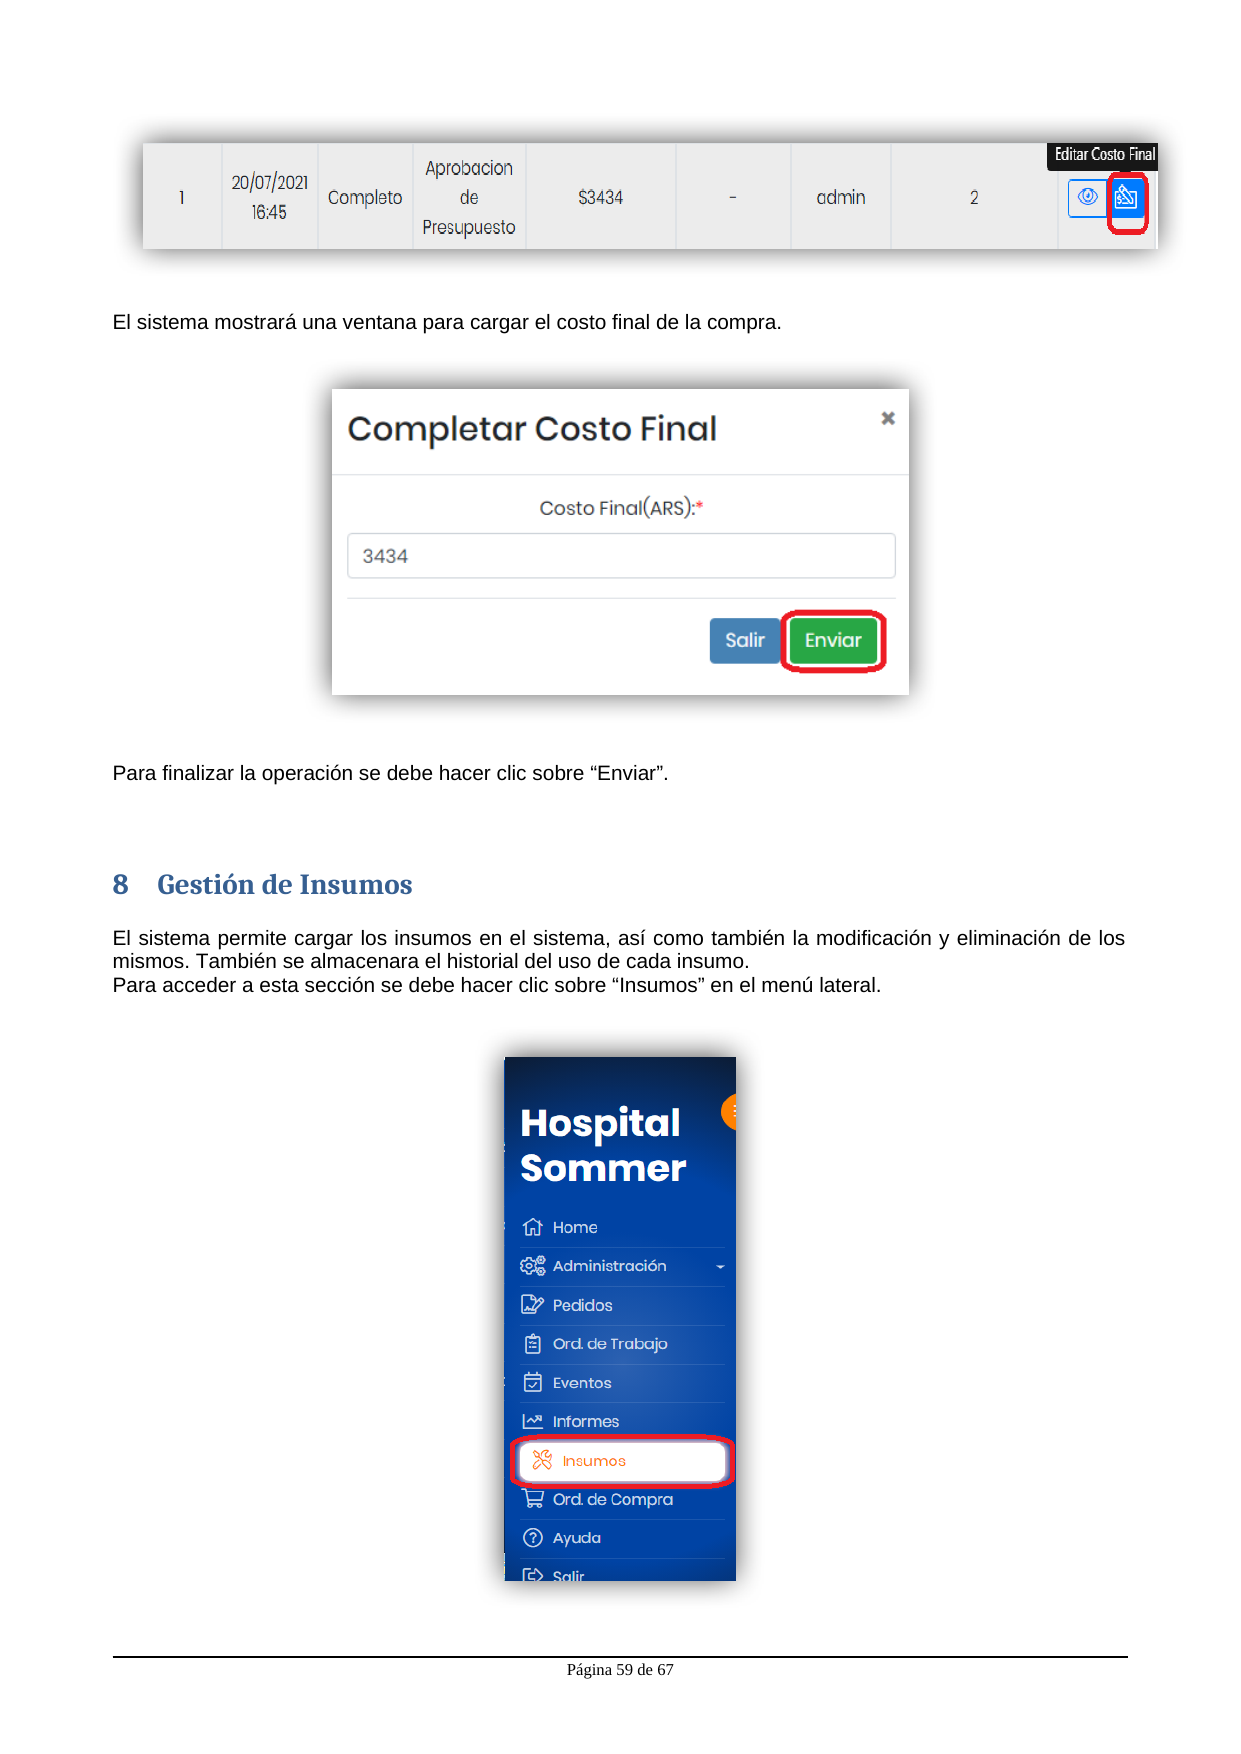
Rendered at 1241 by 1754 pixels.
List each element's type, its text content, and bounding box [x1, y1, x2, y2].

text Para finalizar la operación se debe hacer clic sobre “Enviar”. [112, 760, 1128, 784]
text El sistema permite cargar los insumos en el sistema, así como también la modificación y eliminación de los mismos. También se almacenara el historial del uso de cada insumo. [112, 925, 1128, 973]
subtitle Gestión de Insumos [112, 868, 1128, 901]
picture [143, 143, 1158, 249]
text El sistema mostrará una ventana para cargar el costo final de la compra. [112, 310, 1128, 334]
text Para acceder a esta sección se debe hacer clic sobre “Insumos” en el menú lateral. [112, 973, 1128, 997]
picture [504, 1057, 736, 1581]
picture [332, 389, 909, 695]
